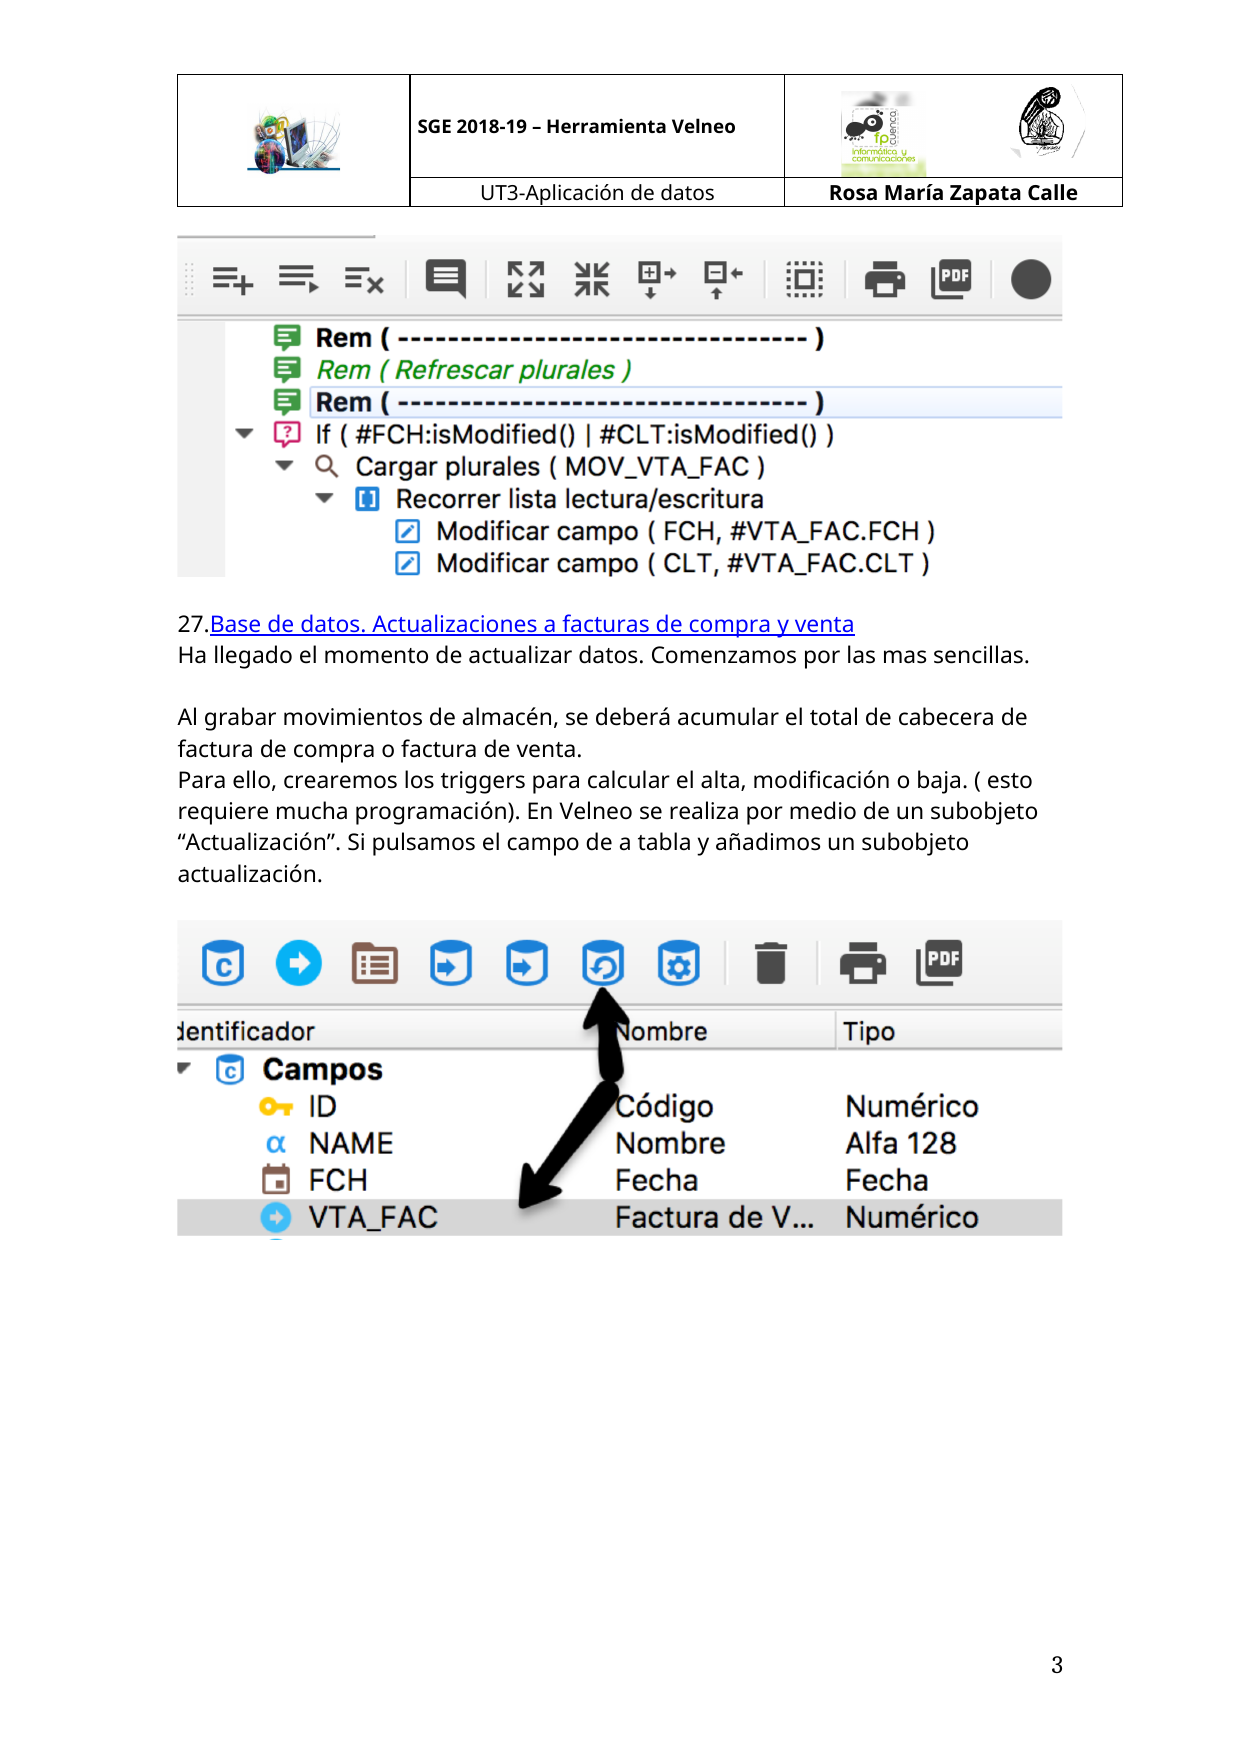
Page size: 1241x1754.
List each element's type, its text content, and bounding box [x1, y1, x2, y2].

picture [841, 91, 927, 177]
picture [177, 235, 1063, 577]
text Al grabar movimientos de almacén, se deberá acumular el total de cabecera de factura de compra o factura de venta. [177, 701, 1063, 764]
text Ha llegado el momento de actualizar datos. Comenzamos por las mas sencillas. [177, 639, 1063, 670]
picture [177, 920, 1063, 1240]
picture [247, 103, 341, 178]
picture [1010, 84, 1086, 158]
text 27.Base de datos. Actualizaciones a facturas de compra y venta [177, 607, 1063, 639]
text Para ello, crearemos los triggers para calcular el alta, modificación o baja. ( esto requiere mucha programación). En Velneo se realiza por medio de un subobjeto “Actualización”. Si pulsamos el campo de a tabla y añadimos un subobjeto actualización. [177, 764, 1063, 889]
